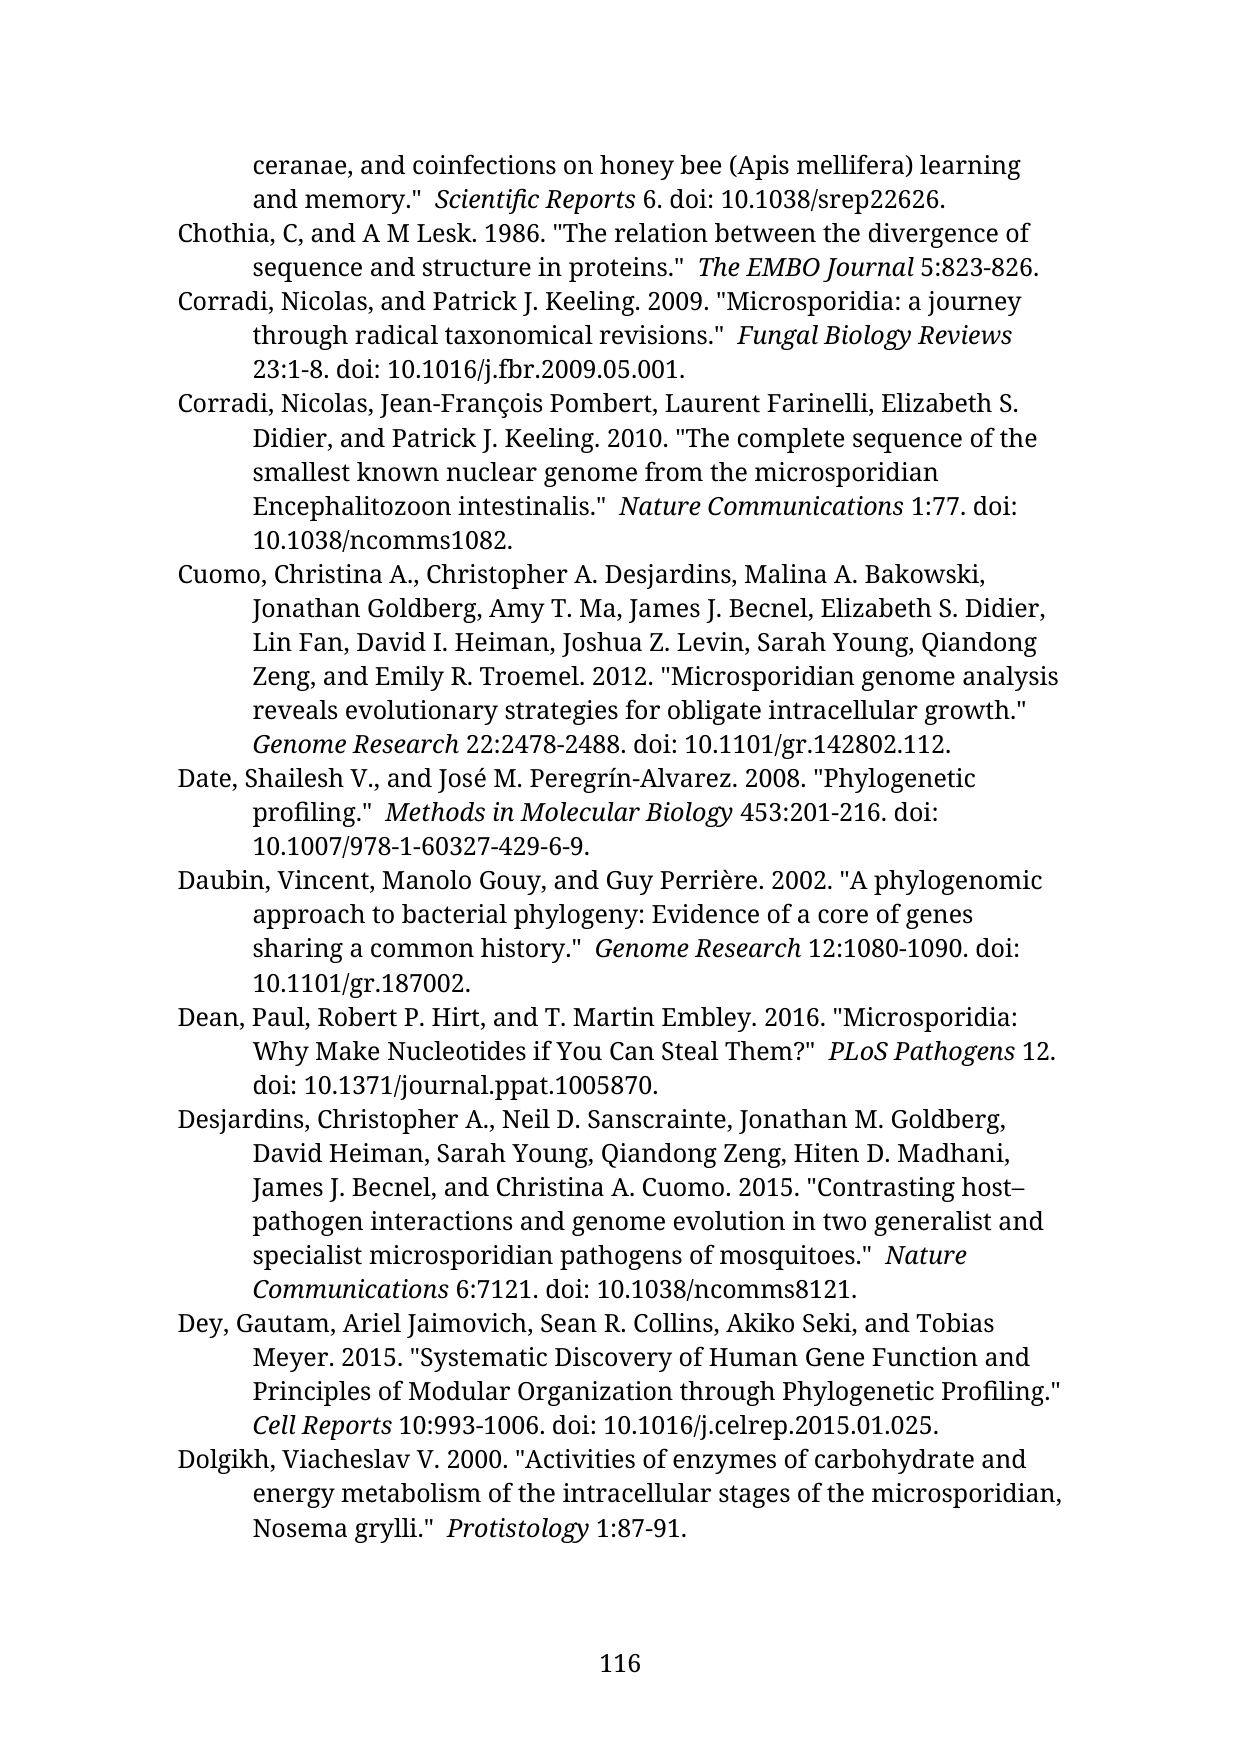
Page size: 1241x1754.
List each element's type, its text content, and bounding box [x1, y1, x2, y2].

text Corradi, Nicolas, Jean-François Pombert, Laurent Farinelli, Elizabeth S. Didier, and Patrick J. Keeling. 2010. "The complete sequence of the smallest known nuclear genome from the microsporidian Encephalitozoon intestinalis." Nature Communications 1:77. doi: 10.1038/ncomms1082. [177, 386, 1063, 556]
text Chothia, C, and A M Lesk. 1986. "The relation between the divergence of sequence and structure in proteins." The EMBO Journal 5:823-826. [177, 216, 1063, 284]
text Date, Shailesh V., and José M. Peregrín-Alvarez. 2008. "Phylogenetic profiling." Methods in Molecular Biology 453:201-216. doi: 10.1007/978-1-60327-429-6-9. [177, 761, 1063, 863]
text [177, 148, 1063, 216]
text Daubin, Vincent, Manolo Gouy, and Guy Perrière. 2002. "A phylogenomic approach to bacterial phylogeny: Evidence of a core of genes sharing a common history." Genome Research 12:1080-1090. doi: 10.1101/gr.187002. [177, 863, 1063, 999]
text Cuomo, Christina A., Christopher A. Desjardins, Malina A. Bakowski, Jonathan Goldberg, Amy T. Ma, James J. Becnel, Elizabeth S. Didier, Lin Fan, David I. Heiman, Joshua Z. Levin, Sarah Young, Qiandong Zeng, and Emily R. Troemel. 2012. "Microsporidian genome analysis reveals evolutionary strategies for obligate intracellular growth." Genome Research 22:2478-2488. doi: 10.1101/gr.142802.112. [177, 556, 1063, 761]
text Desjardins, Christopher A., Neil D. Sanscrainte, Jonathan M. Goldberg, David Heiman, Sarah Young, Qiandong Zeng, Hiten D. Madhani, James J. Becnel, and Christina A. Cuomo. 2015. "Contrasting host–pathogen interactions and genome evolution in two generalist and specialist microsporidian pathogens of mosquitoes." Nature Communications 6:7121. doi: 10.1038/ncomms8121. [177, 1101, 1063, 1306]
text Dean, Paul, Robert P. Hirt, and T. Martin Embley. 2016. "Microsporidia: Why Make Nucleotides if You Can Steal Them?" PLoS Pathogens 12. doi: 10.1371/journal.ppat.1005870. [177, 999, 1063, 1101]
text Dolgikh, Viacheslav V. 2000. "Activities of enzymes of carbohydrate and energy metabolism of the intracellular stages of the microsporidian, Nosema grylli." Protistology 1:87-91. [177, 1442, 1063, 1544]
text Dey, Gautam, Ariel Jaimovich, Sean R. Collins, Akiko Seki, and Tobias Meyer. 2015. "Systematic Discovery of Human Gene Function and Principles of Modular Organization through Phylogenetic Profiling." Cell Reports 10:993-1006. doi: 10.1016/j.celrep.2015.01.025. [177, 1306, 1063, 1442]
text Corradi, Nicolas, and Patrick J. Keeling. 2009. "Microsporidia: a journey through radical taxonomical revisions." Fungal Biology Reviews 23:1-8. doi: 10.1016/j.fbr.2009.05.001. [177, 284, 1063, 386]
